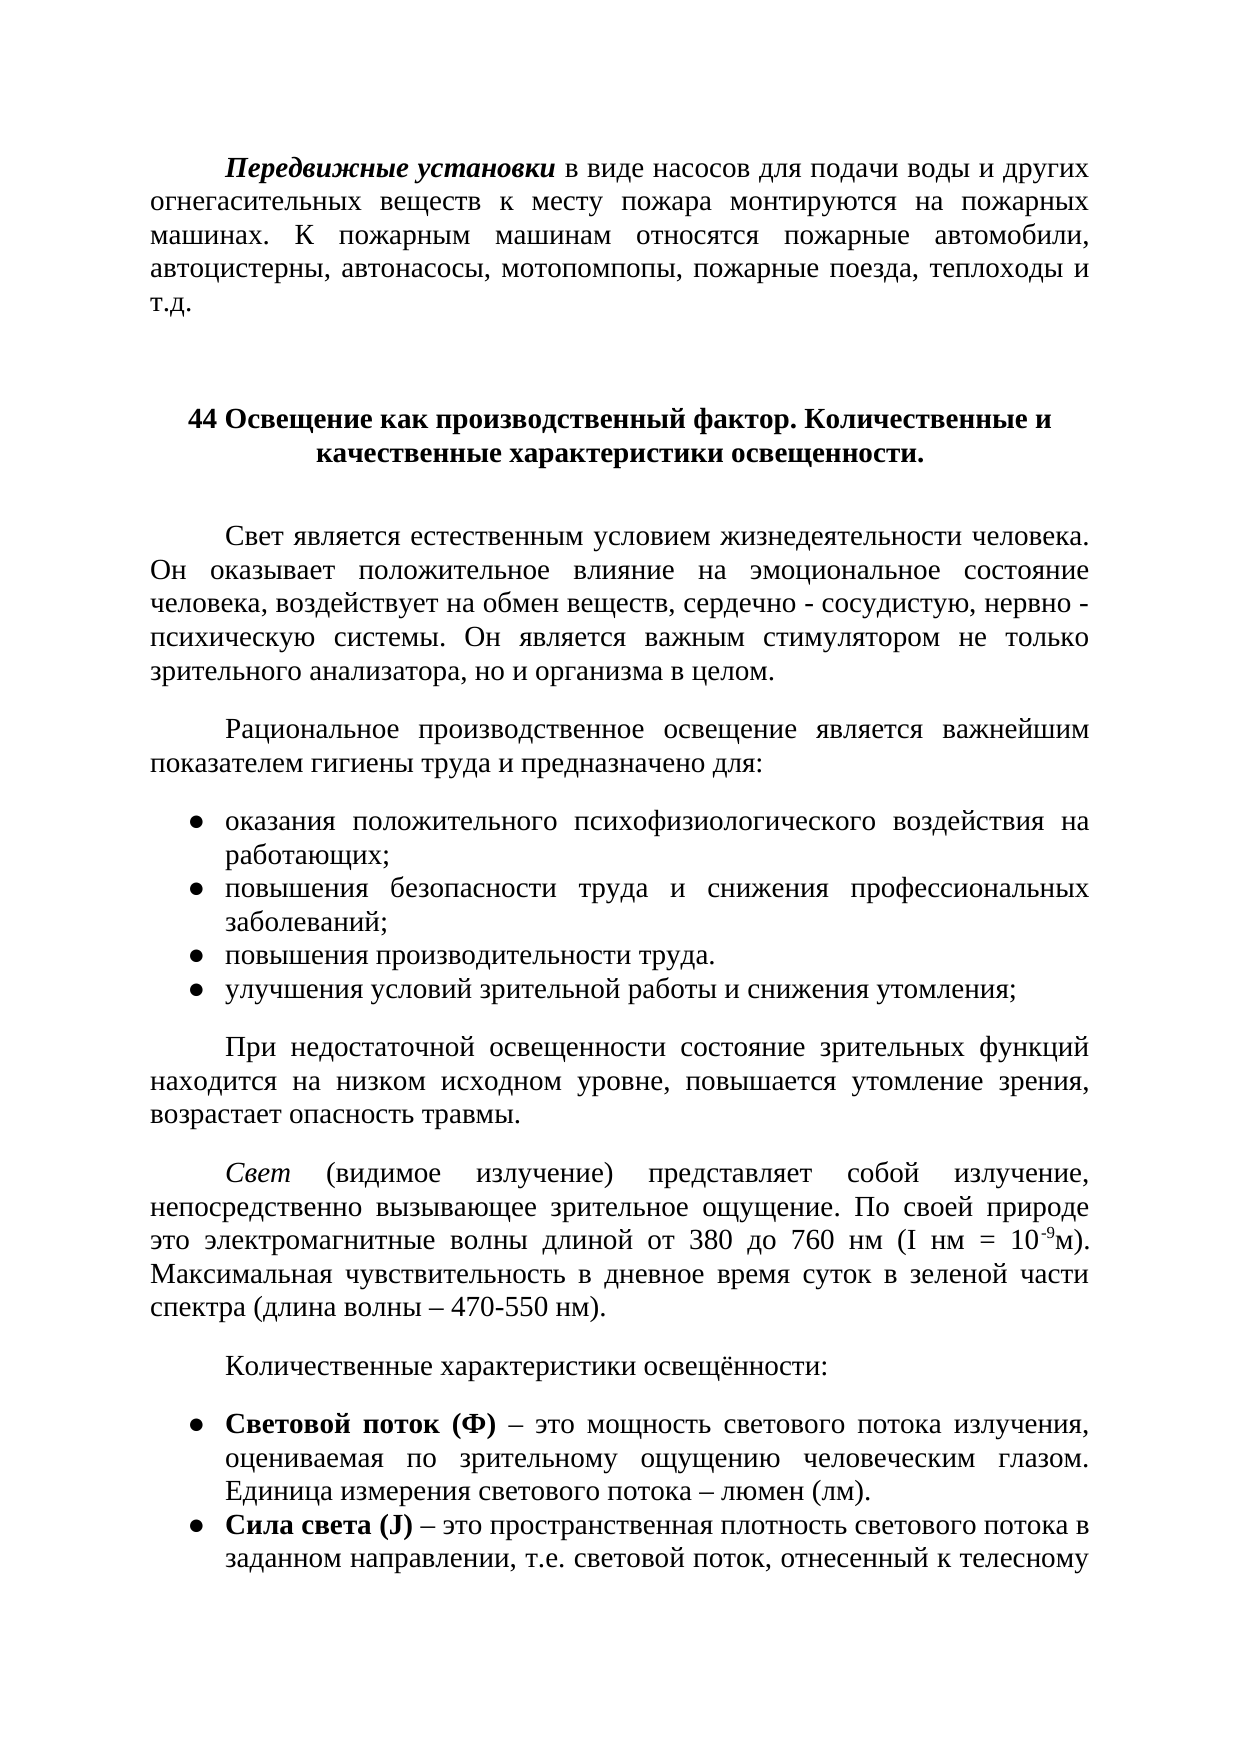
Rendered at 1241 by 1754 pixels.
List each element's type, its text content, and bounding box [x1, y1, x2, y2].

list повышения безопасности труда и снижения профессиональных заболеваний; [187, 870, 1090, 937]
list Световой поток (Ф) – это мощность светового потока излучения, оцениваемая по зрительному ощущению человеческим глазом. Единица измерения светового потока – люмен (лм). [187, 1406, 1090, 1507]
subtitle 44 Освещение как производственный фактор. Количественные и качественные характеристики освещенности. [150, 401, 1090, 468]
list оказания положительного психофизиологического воздействия на работающих; [187, 803, 1090, 870]
text При недостаточной освещенности состояние зрительных функций находится на низком исходном уровне, повышается утомление зрения, возрастает опасность травмы. [150, 1029, 1090, 1130]
text Рациональное производственное освещение является важнейшим показателем гигиены труда и предназначено для: [150, 711, 1090, 778]
text Количественные характеристики освещённости: [150, 1348, 1090, 1381]
list улучшения условий зрительной работы и снижения утомления; [187, 971, 1090, 1004]
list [187, 1507, 1090, 1574]
list повышения производительности труда. [187, 937, 1090, 971]
text Свет является естественным условием жизнедеятельности человека. Он оказывает положительное влияние на эмоциональное состояние человека, воздействует на обмен веществ, сердечно - сосудистую, нервно - психическую системы. Он является важным стимулятором не только зрительного анализатора, но и организма в целом. [150, 518, 1090, 686]
text Свет (видимое излучение) представляет собой излучение, непосредственно вызывающее зрительное ощущение. По своей природе это электромагнитные волны длиной от 380 до 760 нм (I нм = 10-9м). Максимальная чувствительность в дневное время суток в зеленой части спектра (длина волны – 470-550 нм). [150, 1155, 1090, 1323]
text Передвижные установки в виде насосов для подачи воды и других огнегасительных веществ к месту пожара монтируются на пожарных машинах. К пожарным машинам относятся пожарные автомобили, автоцистерны, автонасосы, мотопомпопы, пожарные поезда, теплоходы и т.д. [150, 150, 1090, 318]
